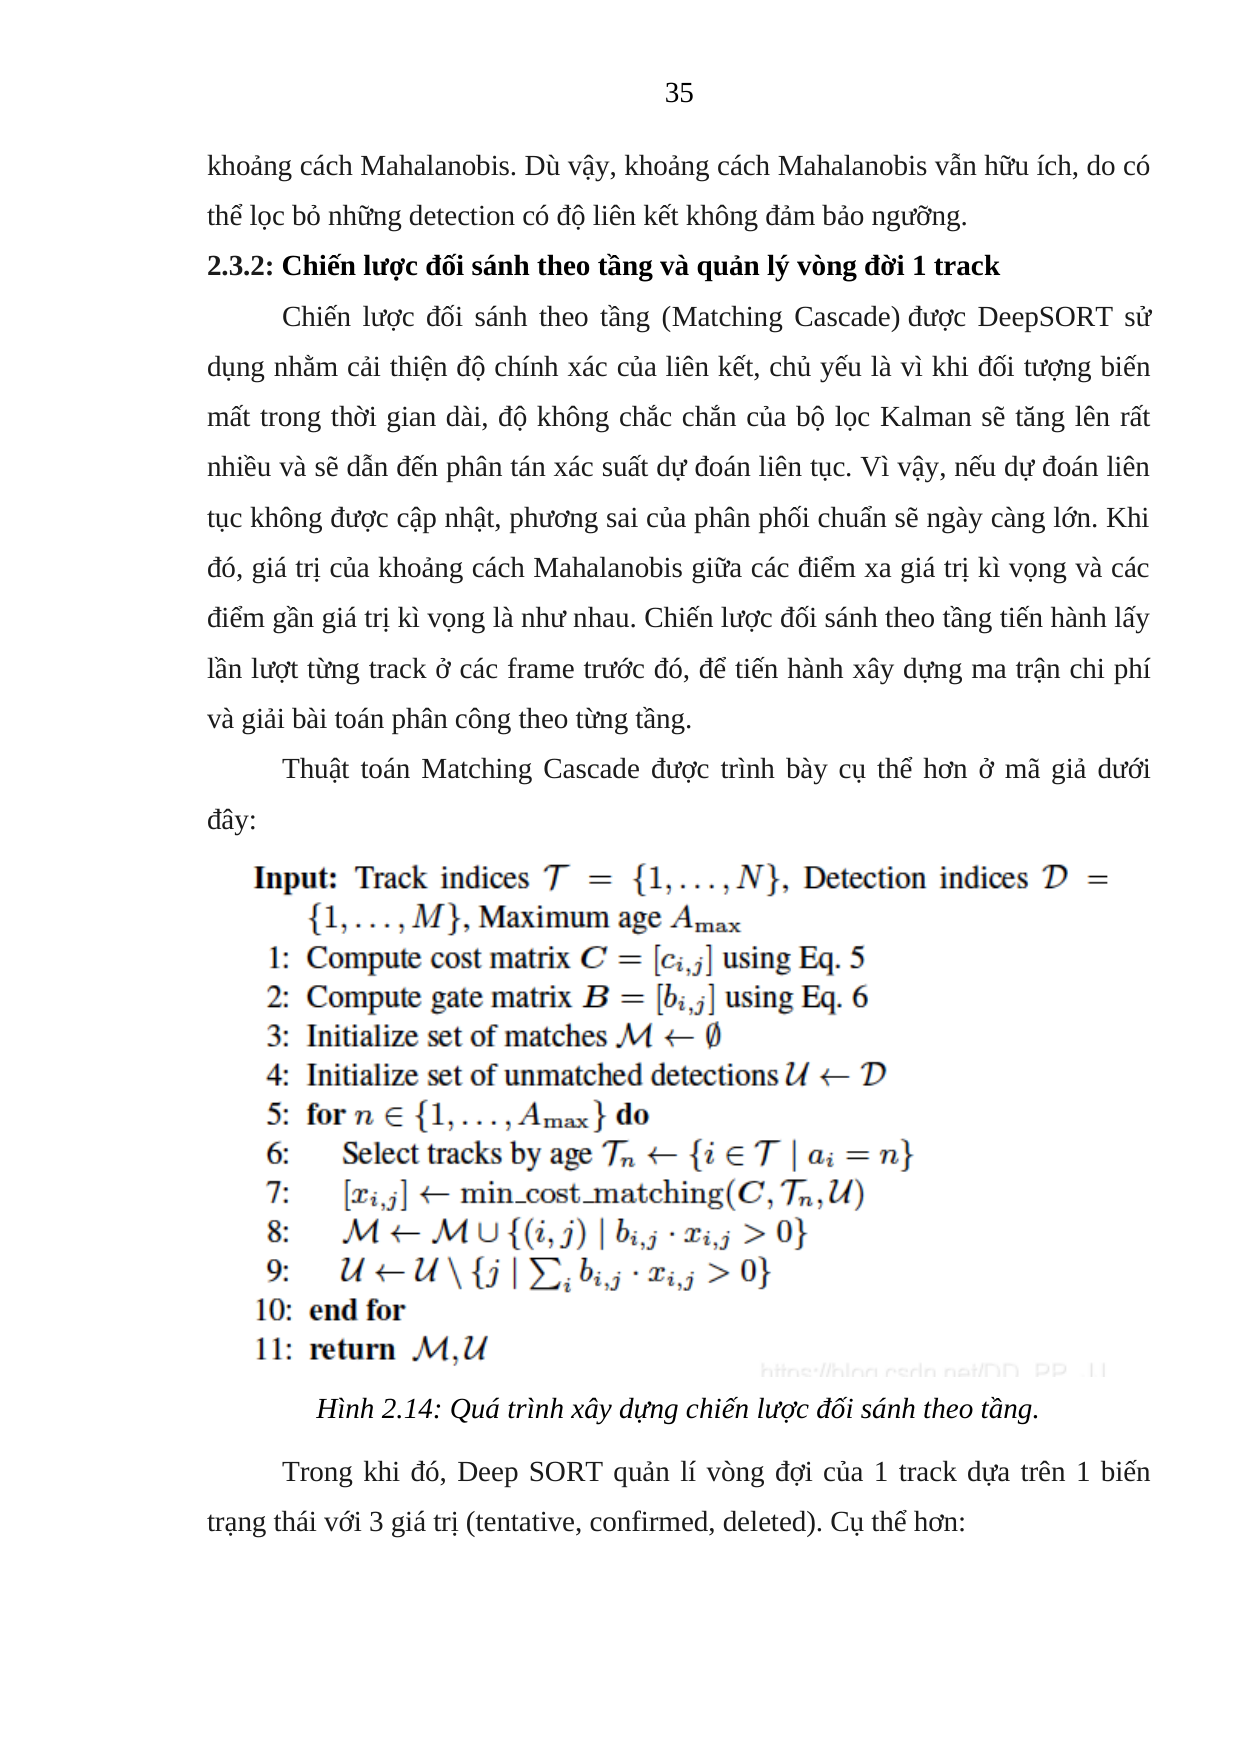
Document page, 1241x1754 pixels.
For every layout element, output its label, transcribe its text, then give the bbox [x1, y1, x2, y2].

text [207, 181, 1152, 232]
text Trong khi đó, Deep SORT quản lí vòng đợi của 1 track dựa trên 1 biến trạng thái với 3 giá trị (tentative, confirmed, deleted). Cụ thể hơn: [207, 1454, 1152, 1538]
text Hình 2.14: Quá trình xây dựng chiến lược đối sánh theo tầng. [207, 1391, 1152, 1425]
picture [251, 852, 1108, 1377]
text Thuật toán Matching Cascade được trình bày cụ thể hơn ở mã giả dưới đây: [207, 751, 1152, 835]
subtitle 2.3.2: Chiến lược đối sánh theo tầng và quản lý vòng đời 1 track [281, 248, 1152, 282]
text Chiến lược đối sánh theo tầng (Matching Cascade) được DeepSORT sử dụng nhằm cải thiện độ chính xác của liên kết, chủ yếu là vì khi đối tượng biến mất trong thời gian dài, độ không chắc chắn của bộ lọc Kalman sẽ tăng lên rất nhiều và sẽ dẫn đến phân tán xác suất dự đoán liên tục. Vì vậy, nếu dự đoán liên tục không được cập nhật, phương sai của phân phối chuẩn sẽ ngày càng lớn. Khi đó, giá trị của khoảng cách Mahalanobis giữa các điểm xa giá trị kì vọng và các điểm gần giá trị kì vọng là như nhau. Chiến lược đối sánh theo tầng tiến hành lấy lần lượt từng track ở các frame trước đó, để tiến hành xây dựng ma trận chi phí và giải bài toán phân công theo từng tầng. [207, 299, 1152, 735]
